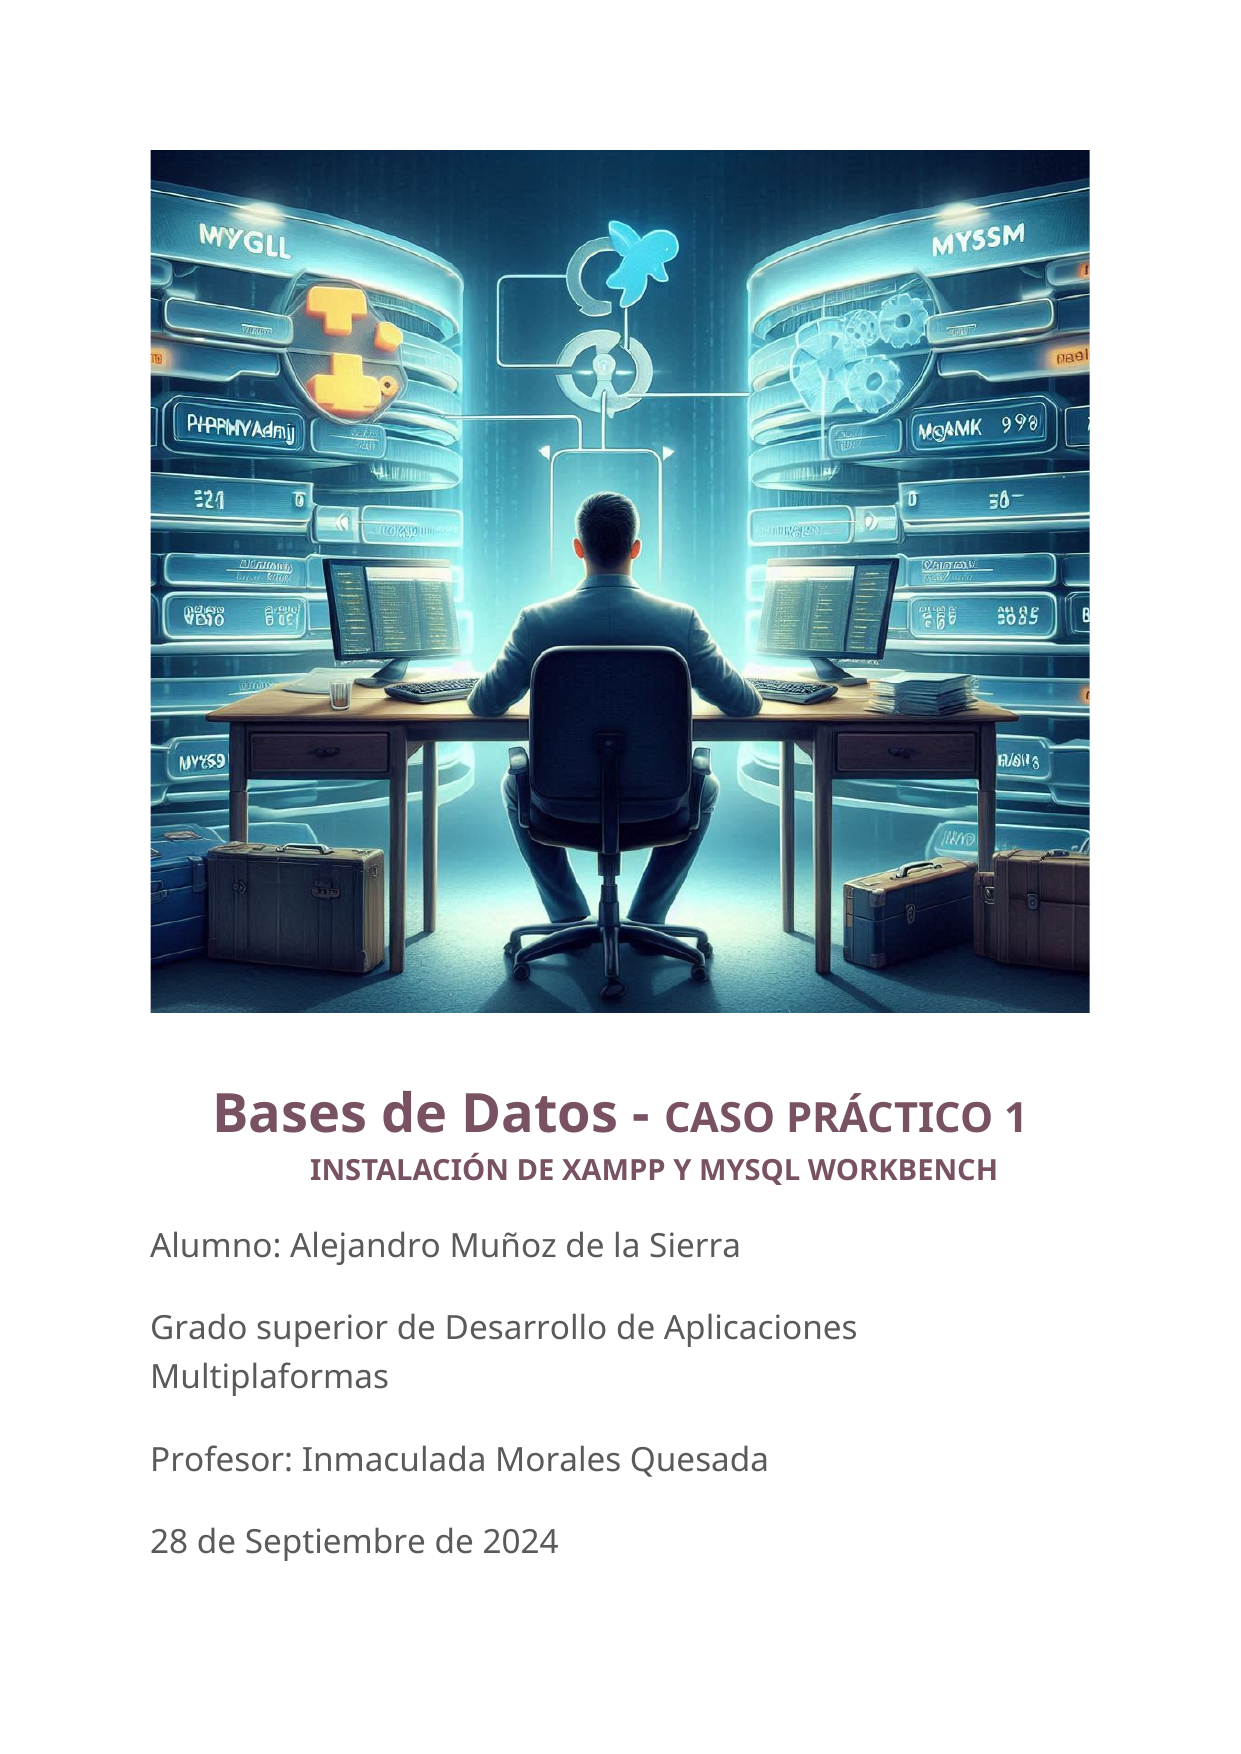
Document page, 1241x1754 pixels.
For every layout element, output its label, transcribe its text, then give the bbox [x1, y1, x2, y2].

title INSTALACIÓN DE XAMPP Y MYSQL WORKBENCH [150, 1149, 1090, 1188]
picture [150, 150, 1090, 1013]
subtitle Grado superior de Desarrollo de Aplicaciones Multiplaformas [150, 1304, 1090, 1398]
subtitle Profesor: Inmaculada Morales Quesada [150, 1435, 1090, 1481]
subtitle 28 de Septiembre de 2024 [150, 1518, 1090, 1563]
subtitle Alumno: Alejandro Muñoz de la Sierra [150, 1222, 1090, 1267]
title Bases de Datos - CASO PRÁCTICO 1 [150, 1075, 1090, 1149]
